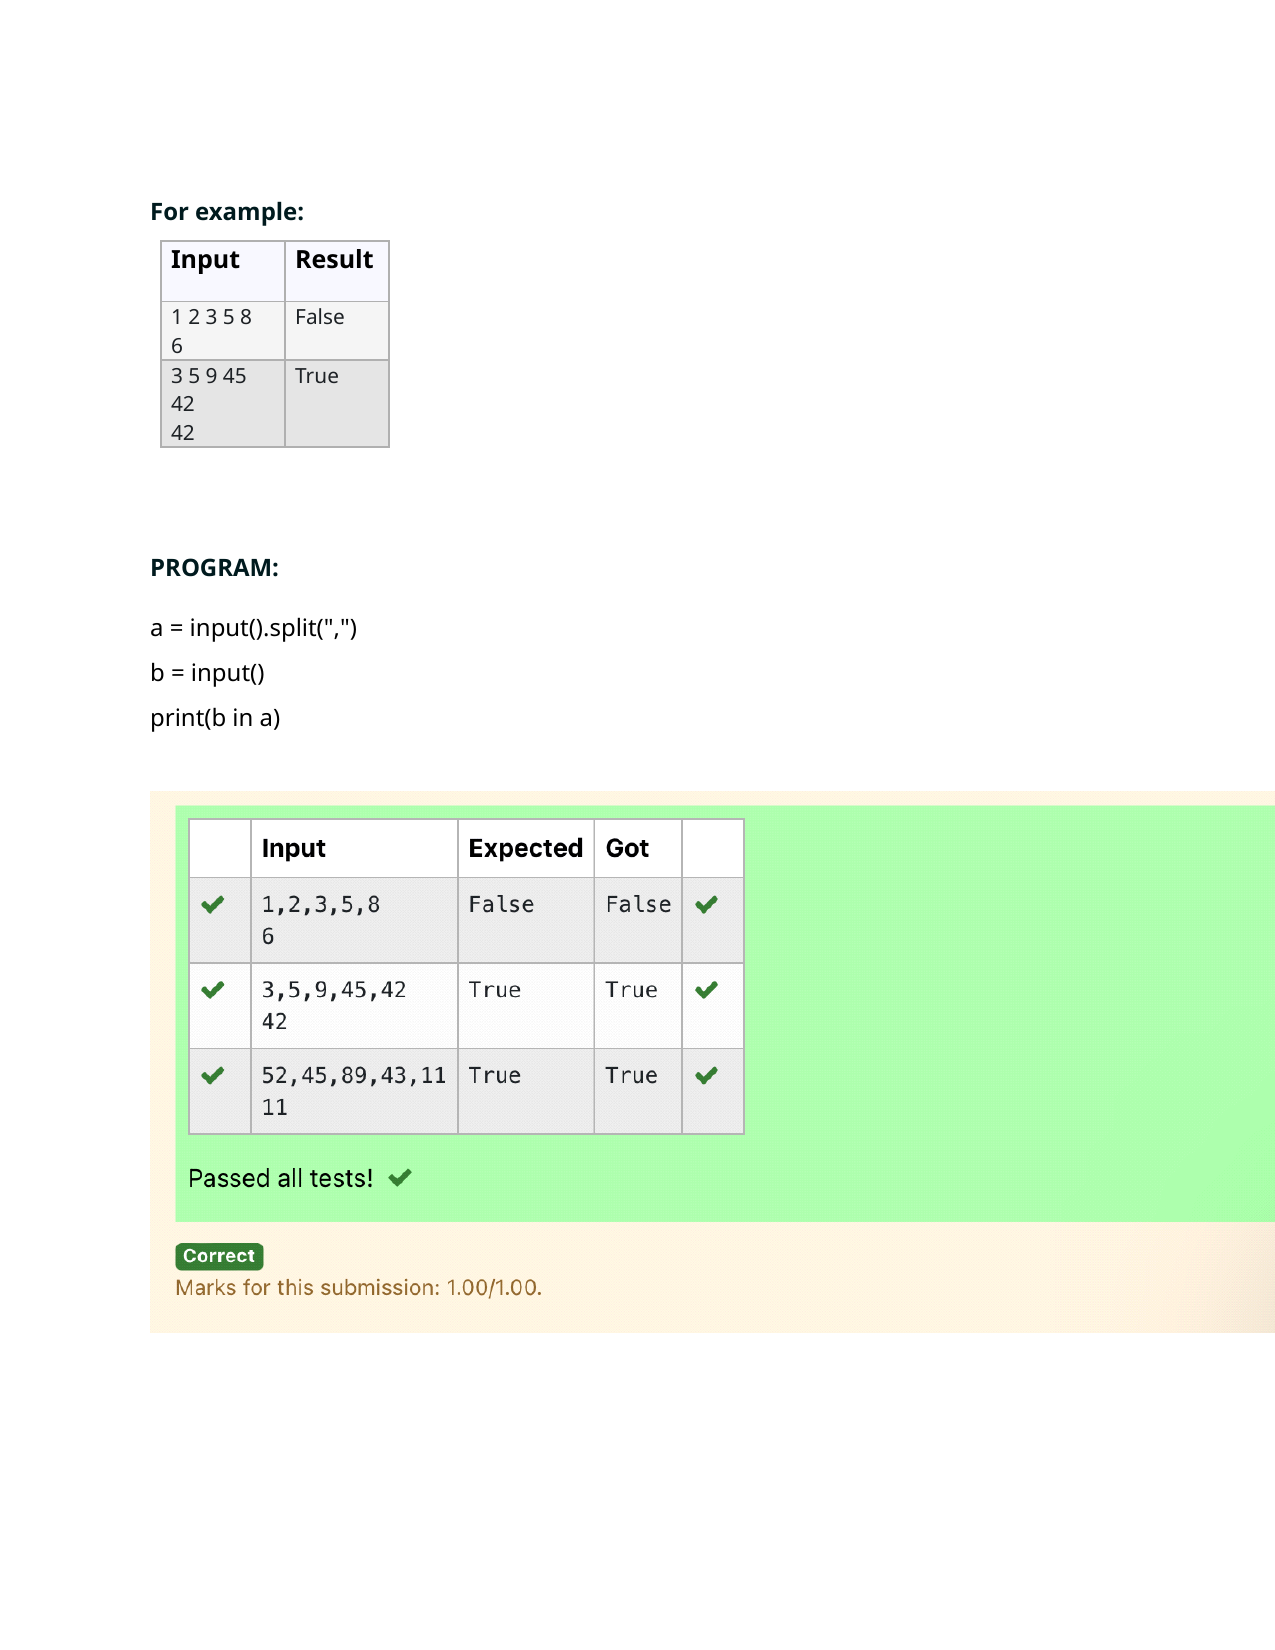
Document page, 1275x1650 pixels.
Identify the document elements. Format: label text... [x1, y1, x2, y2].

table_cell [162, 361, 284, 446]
text b = input() [150, 656, 1125, 688]
text a = input().split(",") [150, 611, 1125, 643]
picture [150, 791, 1275, 1333]
text print(b in a) [150, 701, 1125, 733]
text For example: [150, 195, 1125, 228]
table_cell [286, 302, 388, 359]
text PROGRAM: [150, 550, 1125, 583]
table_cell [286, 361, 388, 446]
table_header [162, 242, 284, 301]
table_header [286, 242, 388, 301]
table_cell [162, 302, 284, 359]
